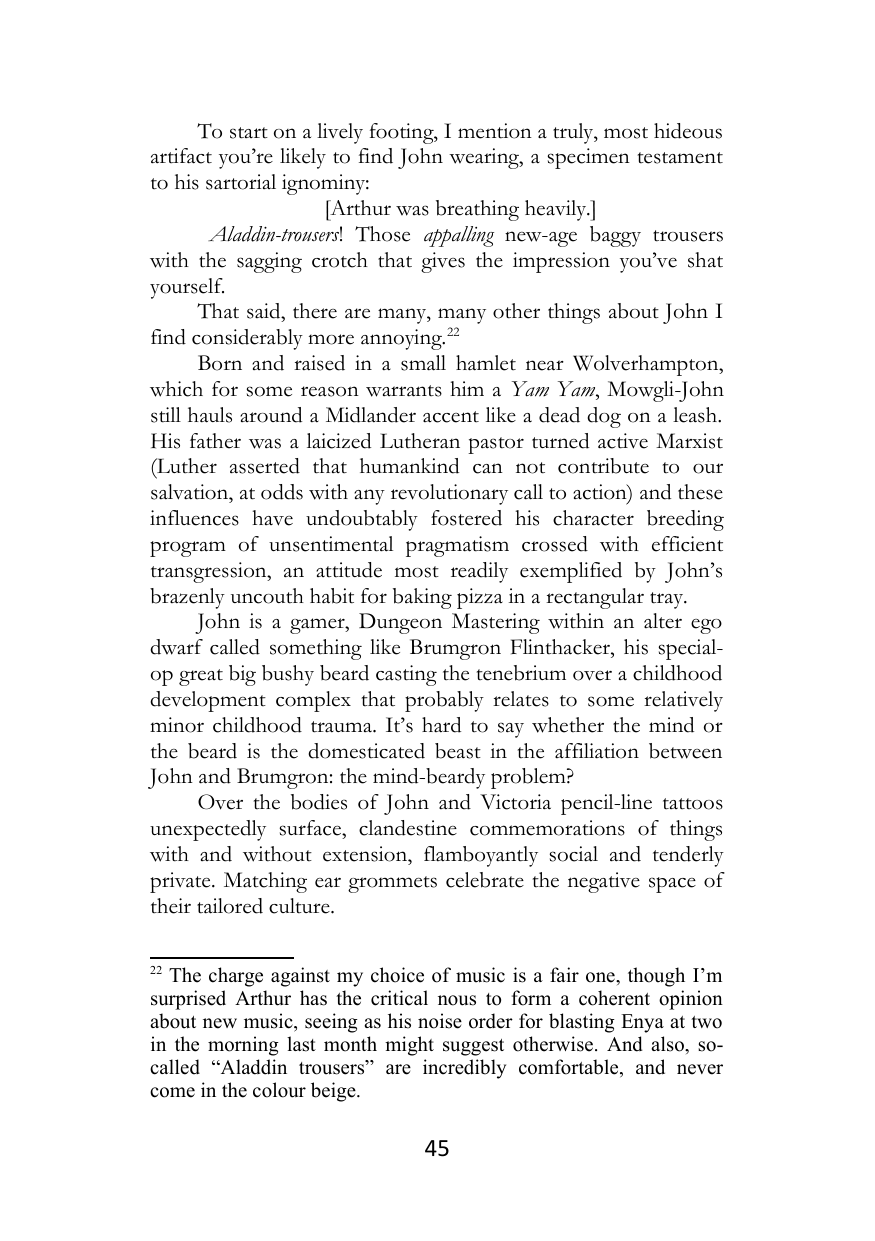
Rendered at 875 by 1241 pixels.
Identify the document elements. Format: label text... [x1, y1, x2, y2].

text John is a gamer, Dungeon Mastering within an alter ego dwarf called something like Brumgron Flinthacker, his special-op great big bushy beard casting the tenebrium over a childhood development complex that probably relates to some relatively minor childhood trauma. It’s hard to say whether the mind or the beard is the domesticated beast in the affiliation between John and Brumgron: the mind-beardy problem? [150, 609, 724, 790]
text Over the bodies of John and Victoria pencil-line tattoos unexpectedly surface, clandestine commemorations of things with and without extension, flamboyantly social and tenderly private. Matching ear grommets celebrate the negative space of their tailored culture. [150, 790, 724, 919]
text Aladdin-trousers! Those appalling new-age baggy trousers with the sagging crotch that gives the impression you’ve shat yourself. [150, 222, 724, 299]
text To start on a lively footing, I mention a truly, most hideous artifact you’re likely to find John wearing, a specimen testament to his sartorial ignominy: [150, 118, 724, 196]
text Born and raised in a small hamlet near Wolverhampton, which for some reason warrants him a Yam Yam, Mowgli-John still hauls around a Midlander accent like a dead dog on a leash. His father was a laicized Lutheran pastor turned active Marxist (Luther asserted that humankind can not contribute to our salvation, at odds with any revolutionary call to action) and these influences have undoubtably fostered his character breeding program of unsentimental pragmatism crossed with efficient transgression, an attitude most readily exemplified by John’s brazenly uncouth habit for baking pizza in a rectangular tray. [150, 351, 724, 609]
text That said, there are many, many other things about John I find considerably more annoying. [150, 299, 724, 351]
text [Arthur was breathing heavily.] [150, 196, 724, 222]
